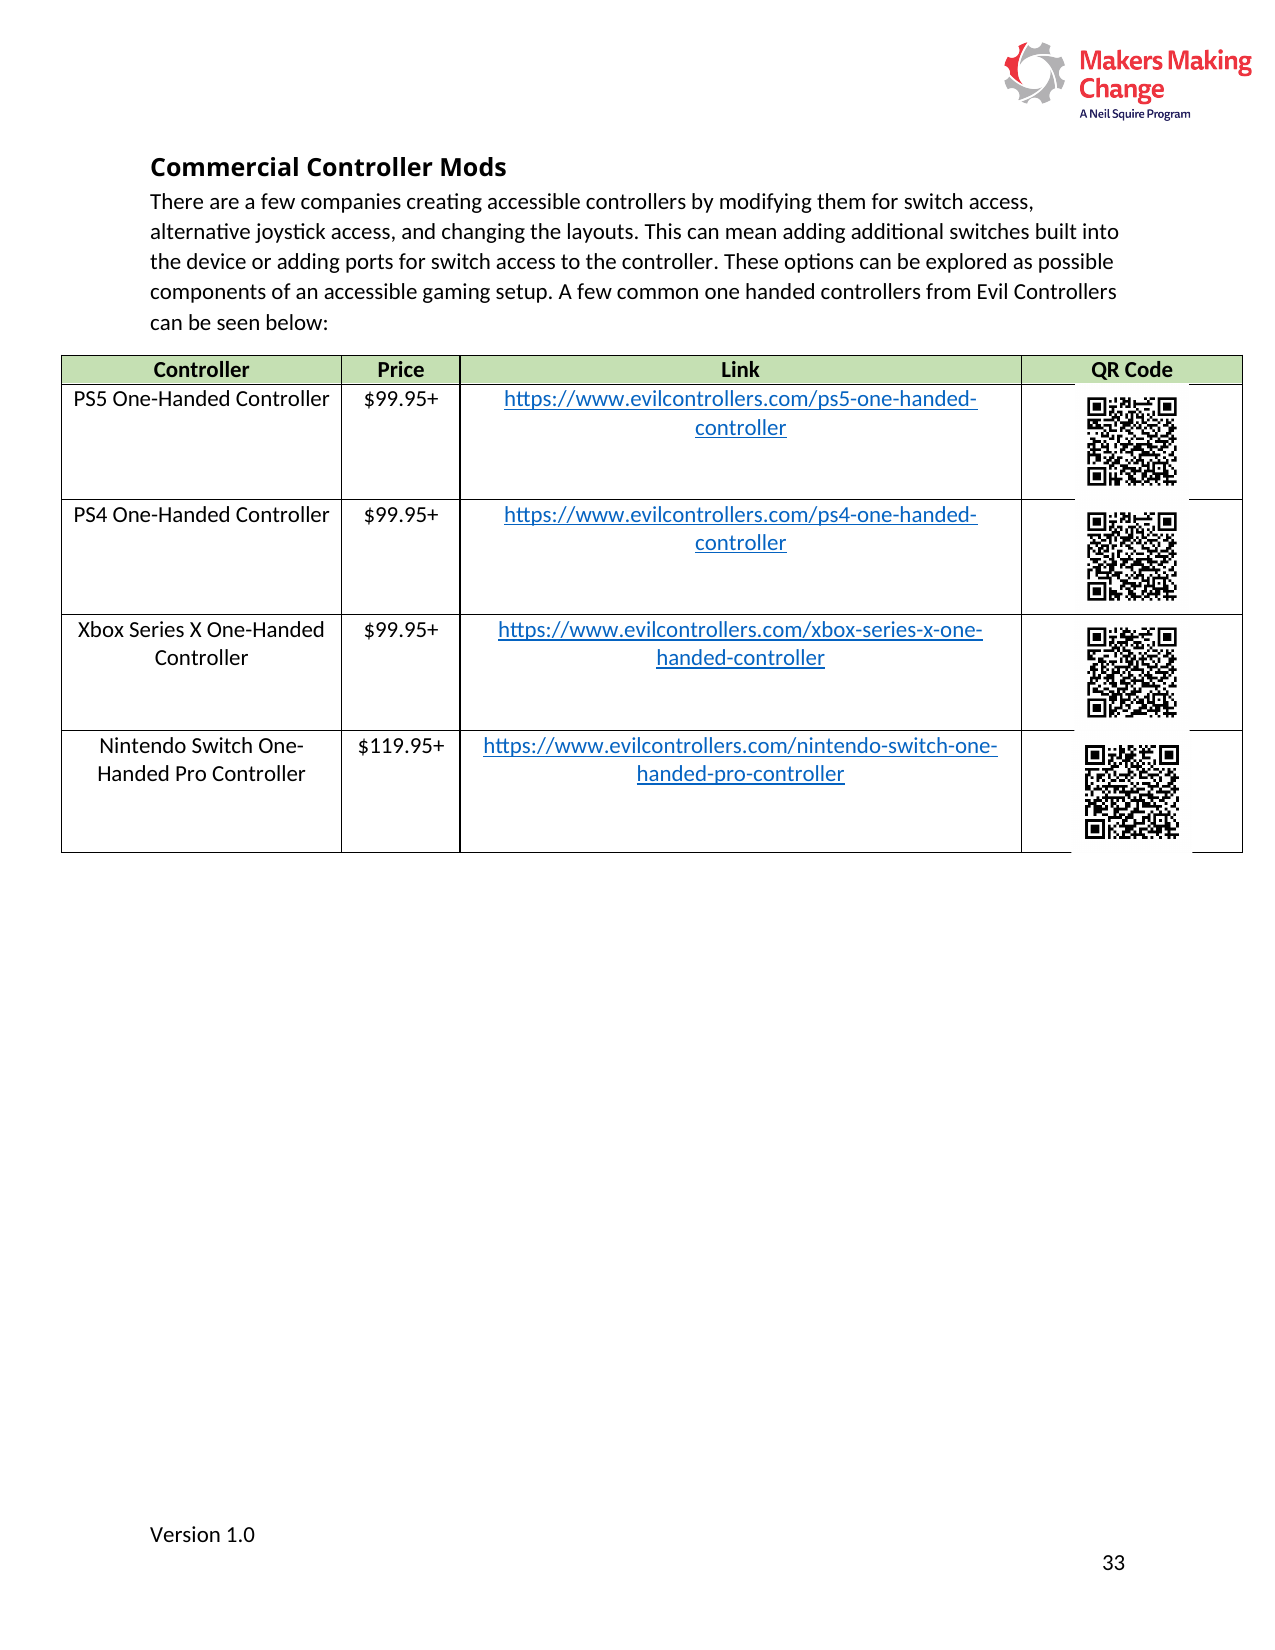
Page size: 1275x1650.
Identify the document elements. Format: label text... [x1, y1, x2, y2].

text There are a few companies creating accessible controllers by modifying them for switch access, alternative joystick access, and changing the layouts. This can mean adding additional switches built into the device or adding ports for switch access to the controller. These options can be explored as possible components of an accessible gaming setup. A few common one handed controllers from Evil Controllers can be seen below: [150, 187, 1125, 336]
table_cell PS5 One-Handed Controller [62, 385, 341, 499]
table_cell https://www.evilcontrollers.com/ps4-one-handed-controller [461, 500, 1021, 614]
table_cell https://www.evilcontrollers.com/xbox-series-x-one-handed-controller [461, 615, 1021, 730]
table_cell [1022, 385, 1075, 499]
table_header QR Code [1022, 356, 1242, 383]
table_cell [1193, 731, 1242, 852]
table_cell $99.95+ [342, 385, 459, 499]
table_cell PS4 One-Handed Controller [62, 500, 341, 614]
table_cell $119.95+ [342, 731, 459, 852]
picture [1071, 615, 1193, 853]
table_cell [1022, 615, 1074, 730]
table_cell Nintendo Switch One-Handed Pro Controller [62, 731, 341, 852]
subtitle Commercial Controller Mods [150, 150, 1125, 184]
table_cell https://www.evilcontrollers.com/nintendo-switch-one-handed-pro-controller [461, 731, 1021, 852]
table_cell [1189, 385, 1242, 499]
picture [1004, 42, 1252, 121]
table_cell https://www.evilcontrollers.com/ps5-one-handed-controller [461, 385, 1021, 499]
table_header Price [342, 356, 459, 383]
table_header Link [461, 356, 1021, 383]
table_cell [1190, 615, 1242, 730]
table_cell $99.95+ [342, 615, 459, 730]
table_cell Xbox Series X One-Handed Controller [62, 615, 341, 730]
table_cell [1022, 731, 1071, 852]
picture [1075, 384, 1189, 614]
table_header Controller [62, 356, 341, 383]
table_cell $99.95+ [342, 500, 459, 614]
table_cell [1022, 500, 1075, 614]
table_cell [1189, 500, 1242, 614]
